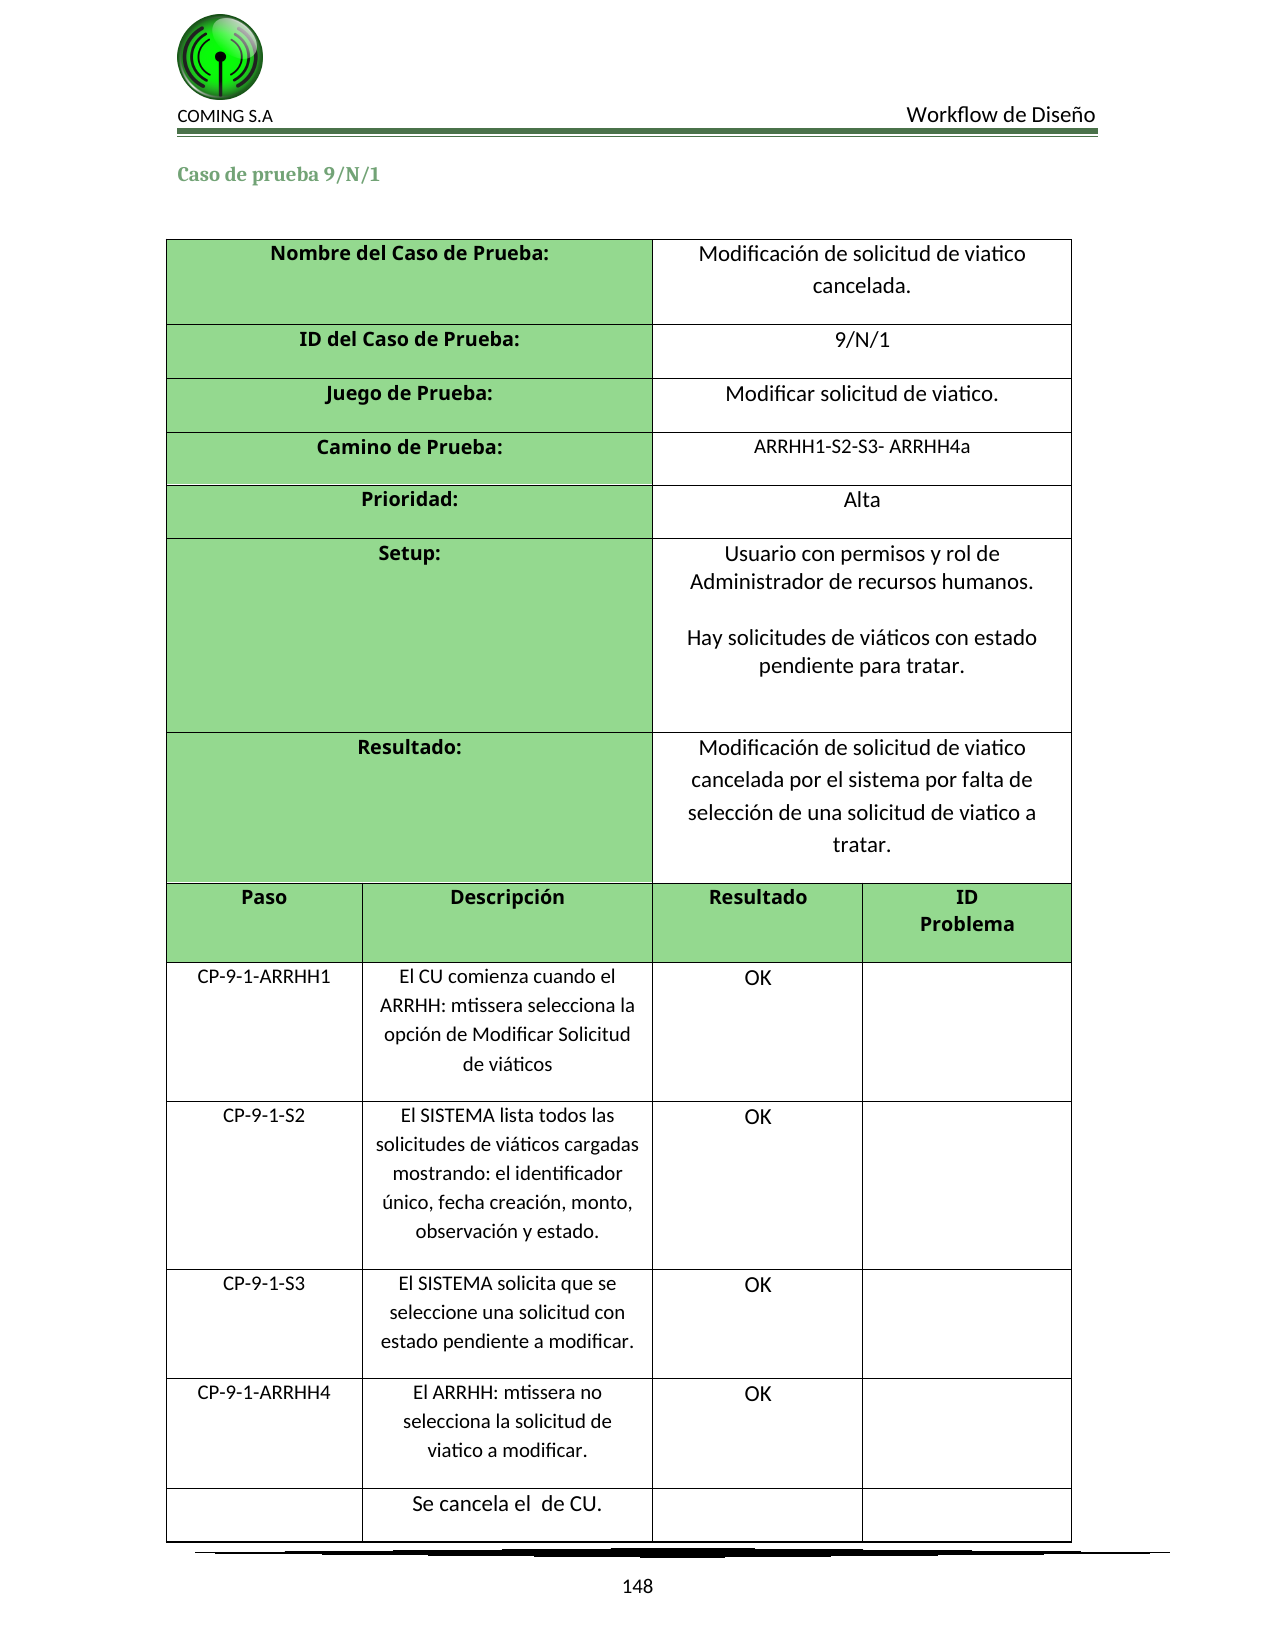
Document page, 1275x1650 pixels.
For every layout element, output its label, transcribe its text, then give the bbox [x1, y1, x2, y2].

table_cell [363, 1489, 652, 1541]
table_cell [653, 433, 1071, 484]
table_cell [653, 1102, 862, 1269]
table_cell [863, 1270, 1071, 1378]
table_cell 9/N/1 [653, 325, 1071, 378]
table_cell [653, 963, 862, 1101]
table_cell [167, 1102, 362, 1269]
table_cell Juego de Prueba: [167, 379, 652, 432]
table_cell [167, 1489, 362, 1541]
table_header Modificación de solicitud de viatico cancelada. [653, 240, 1071, 324]
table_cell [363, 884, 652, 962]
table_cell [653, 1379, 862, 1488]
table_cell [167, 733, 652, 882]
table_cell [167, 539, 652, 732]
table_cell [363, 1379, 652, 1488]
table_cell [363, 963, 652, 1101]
subtitle Caso de prueba 9/N/1 [177, 163, 1098, 187]
table_header Nombre del Caso de Prueba: [167, 240, 652, 324]
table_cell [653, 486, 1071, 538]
picture [177, 14, 263, 100]
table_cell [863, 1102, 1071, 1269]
table_cell ID del Caso de Prueba: [167, 325, 652, 378]
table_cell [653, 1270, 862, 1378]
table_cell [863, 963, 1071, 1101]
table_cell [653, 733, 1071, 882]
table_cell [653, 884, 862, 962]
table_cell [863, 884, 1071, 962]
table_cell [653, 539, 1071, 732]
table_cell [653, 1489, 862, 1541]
table_cell Modificar solicitud de viatico. [653, 379, 1071, 432]
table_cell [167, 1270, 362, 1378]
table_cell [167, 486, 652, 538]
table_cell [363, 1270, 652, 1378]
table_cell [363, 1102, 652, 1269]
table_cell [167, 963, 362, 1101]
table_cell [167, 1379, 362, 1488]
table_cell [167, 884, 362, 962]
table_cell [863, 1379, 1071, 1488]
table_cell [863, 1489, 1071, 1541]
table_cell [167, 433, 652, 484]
